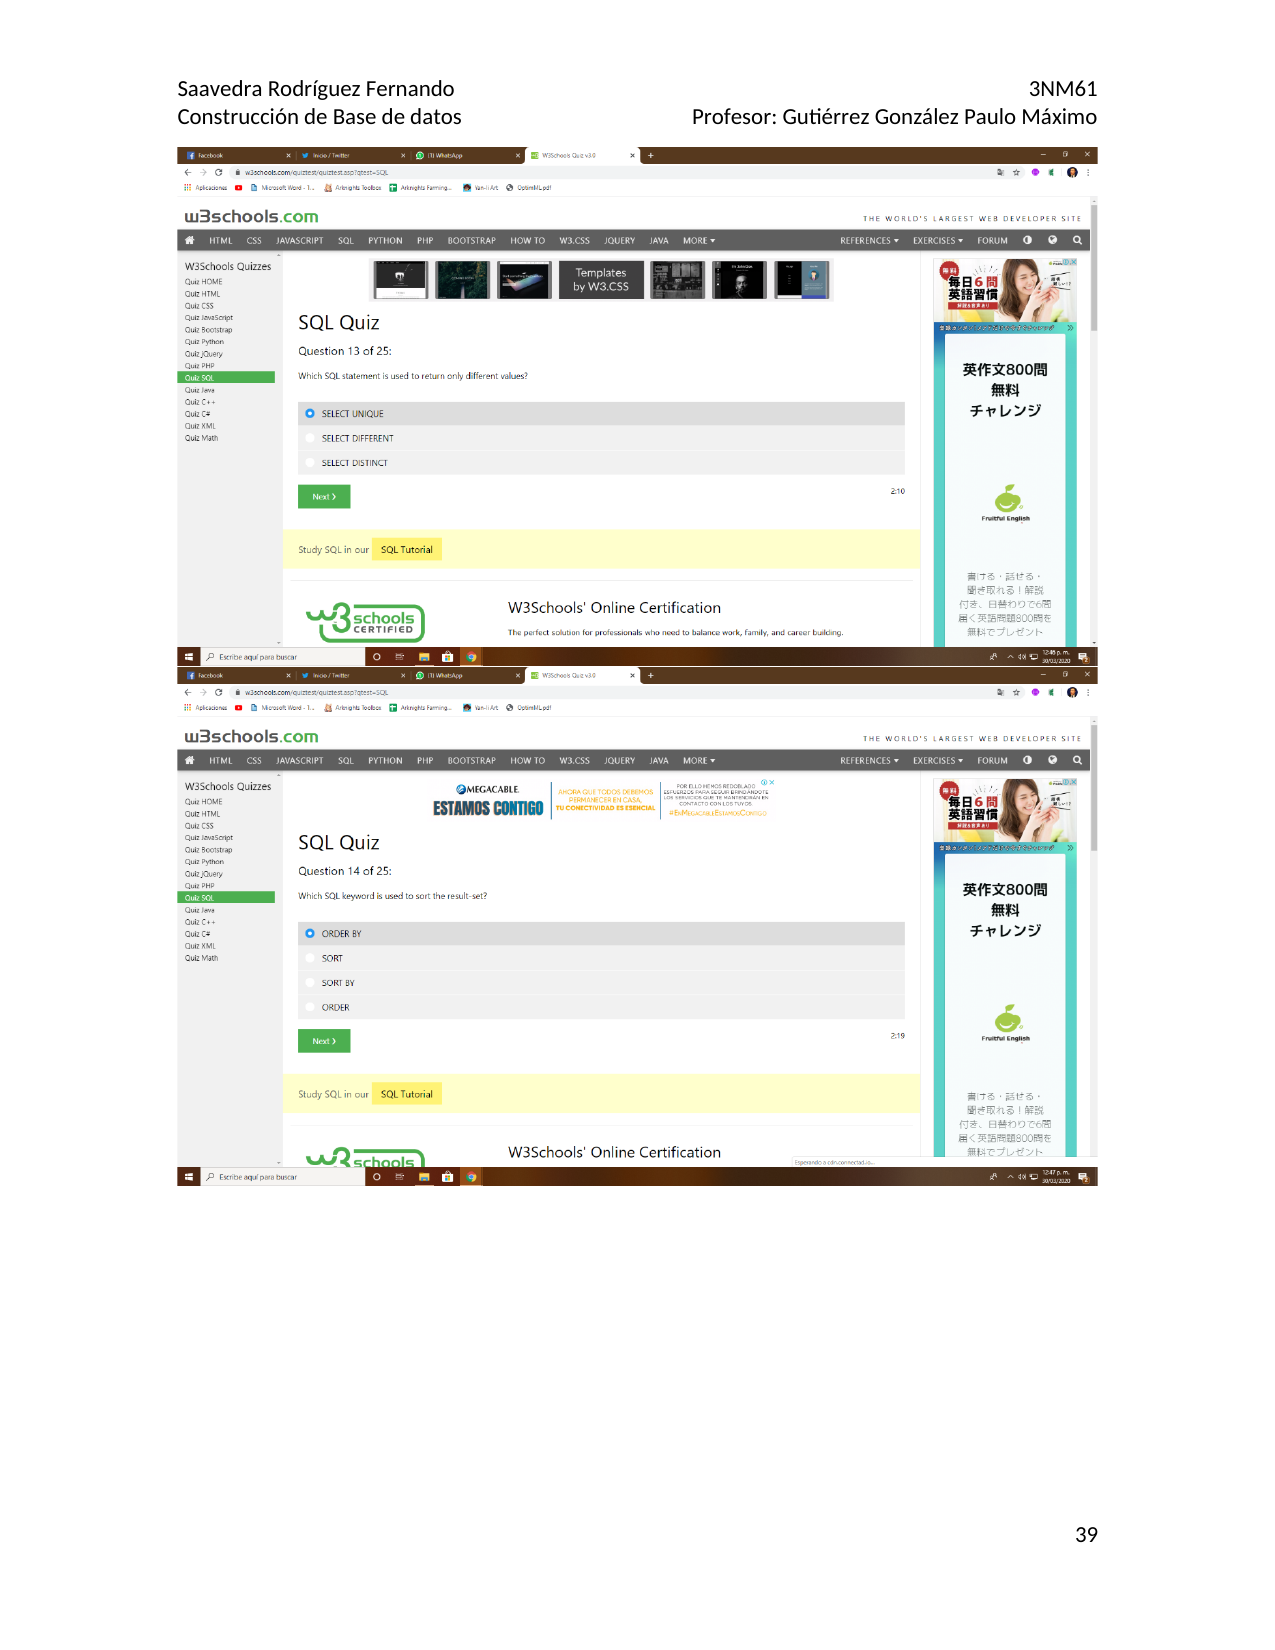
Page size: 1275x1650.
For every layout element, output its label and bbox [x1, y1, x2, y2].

picture [177, 667, 1098, 1186]
picture [177, 147, 1098, 666]
